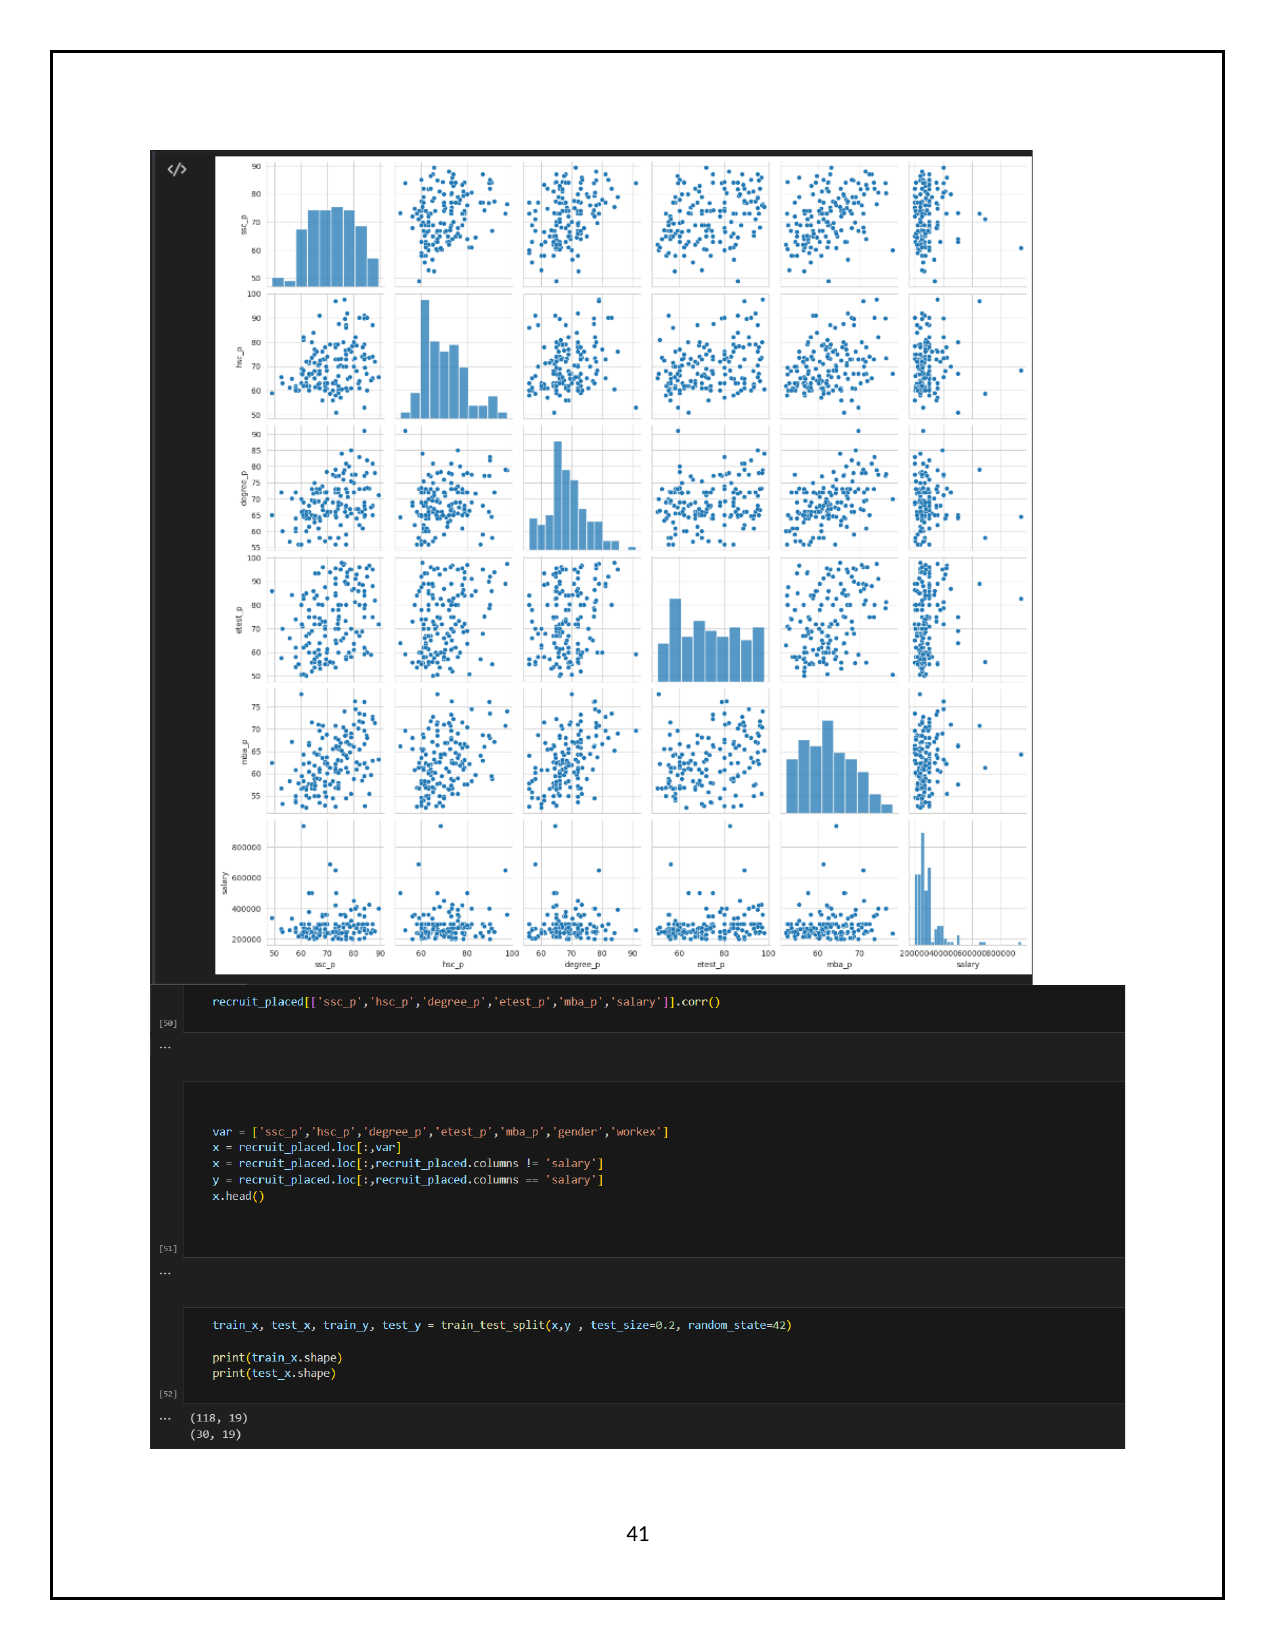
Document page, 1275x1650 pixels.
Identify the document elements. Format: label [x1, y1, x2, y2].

picture [150, 150, 1125, 1449]
